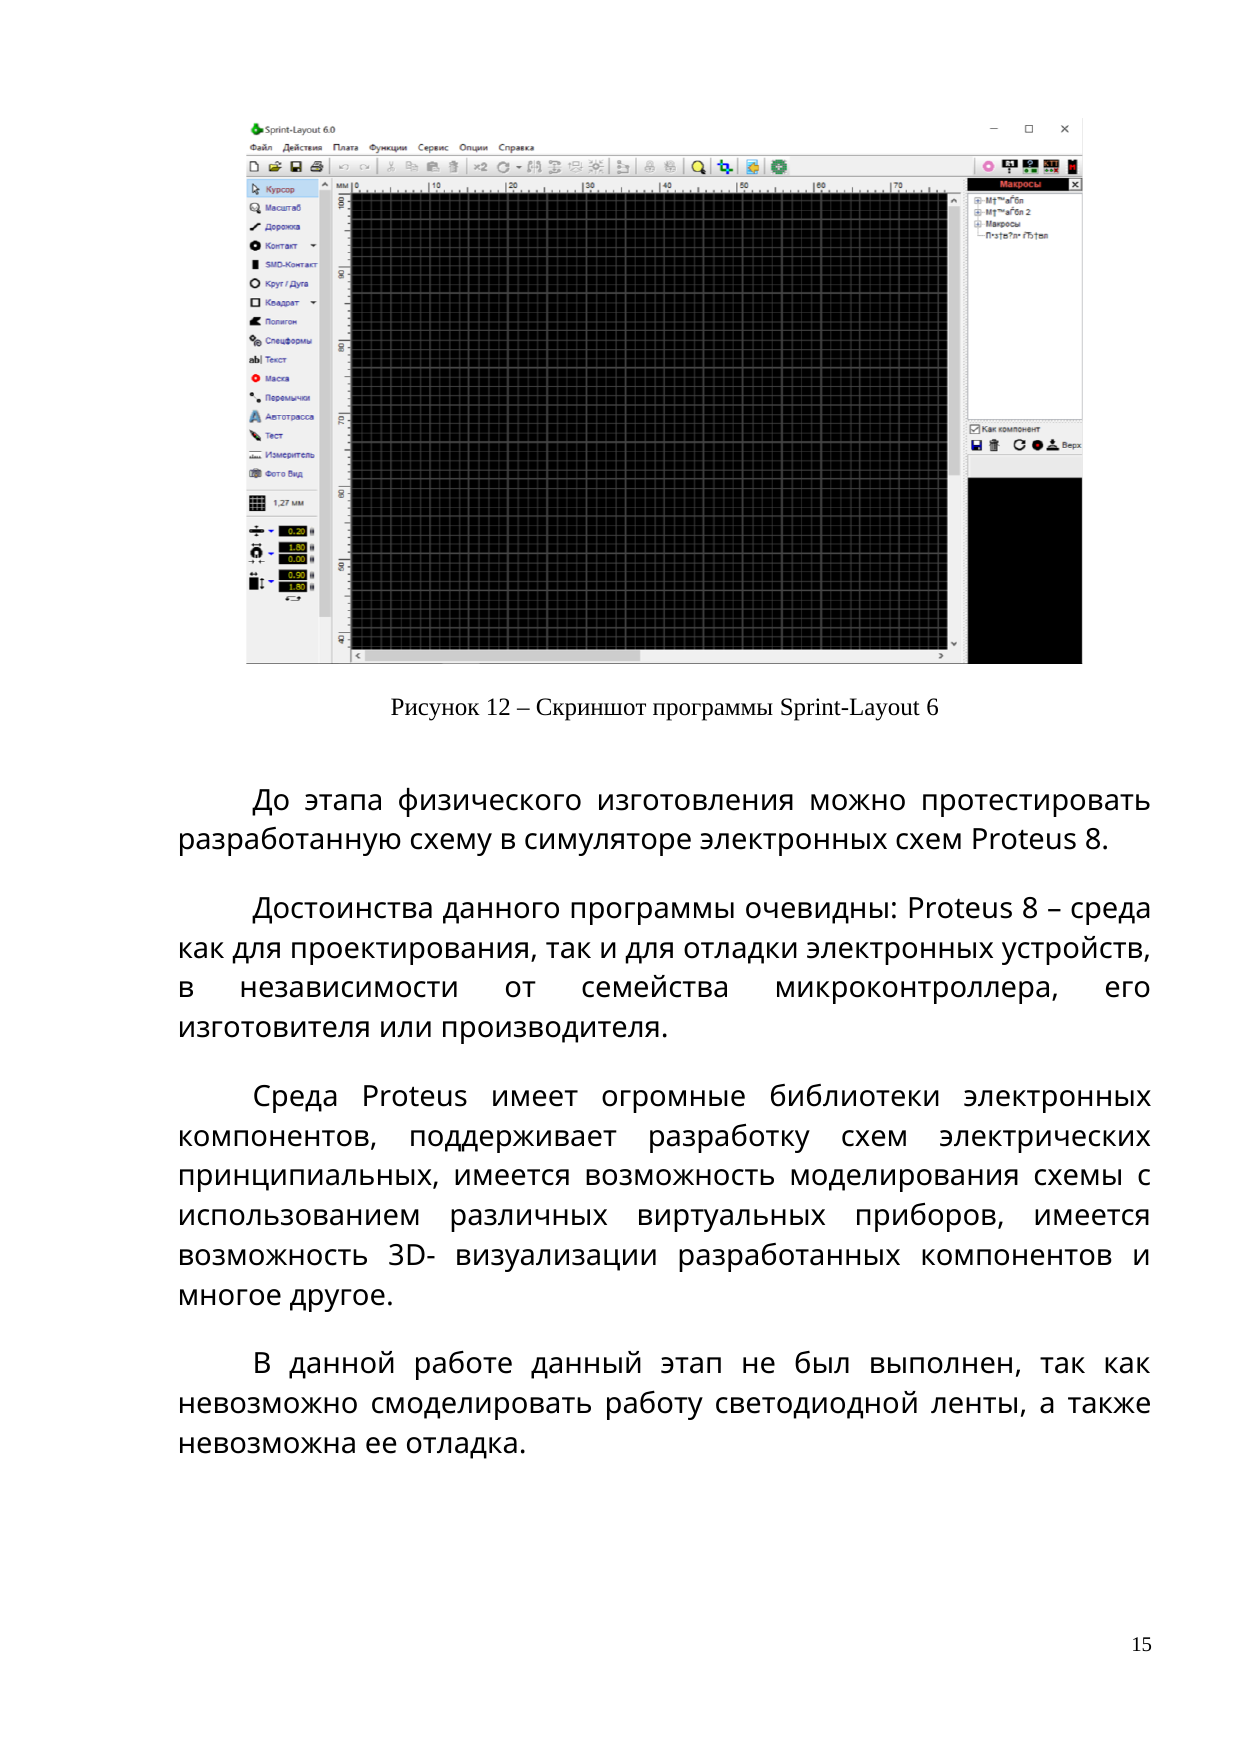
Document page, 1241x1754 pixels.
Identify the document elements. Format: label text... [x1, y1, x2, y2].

text До этапа физического изготовления можно протестировать разработанную схему в симуляторе электронных схем Proteus 8. [177, 779, 1152, 858]
picture [246, 118, 1083, 664]
text Достоинства данного программы очевидны: Proteus 8 – среда как для проектирования, так и для отладки электронных устройств, в независимости от семейства микроконтроллера, его изготовителя или производителя. [177, 887, 1152, 1046]
text В данной работе данный этап не был выполнен, так как невозможно смоделировать работу светодиодной ленты, а также невозможна ее отладка. [177, 1343, 1152, 1462]
text Среда Proteus имеет огромные библиотеки электронных компонентов, поддерживает разработку схем электрических принципиальных, имеется возможность моделирования схемы с использованием различных виртуальных приборов, имеется возможность 3D- визуализации разработанных компонентов и многое другое. [177, 1075, 1152, 1313]
text Рисунок 12 – Скриншот программы Sprint-Layout 6 [177, 692, 1152, 721]
